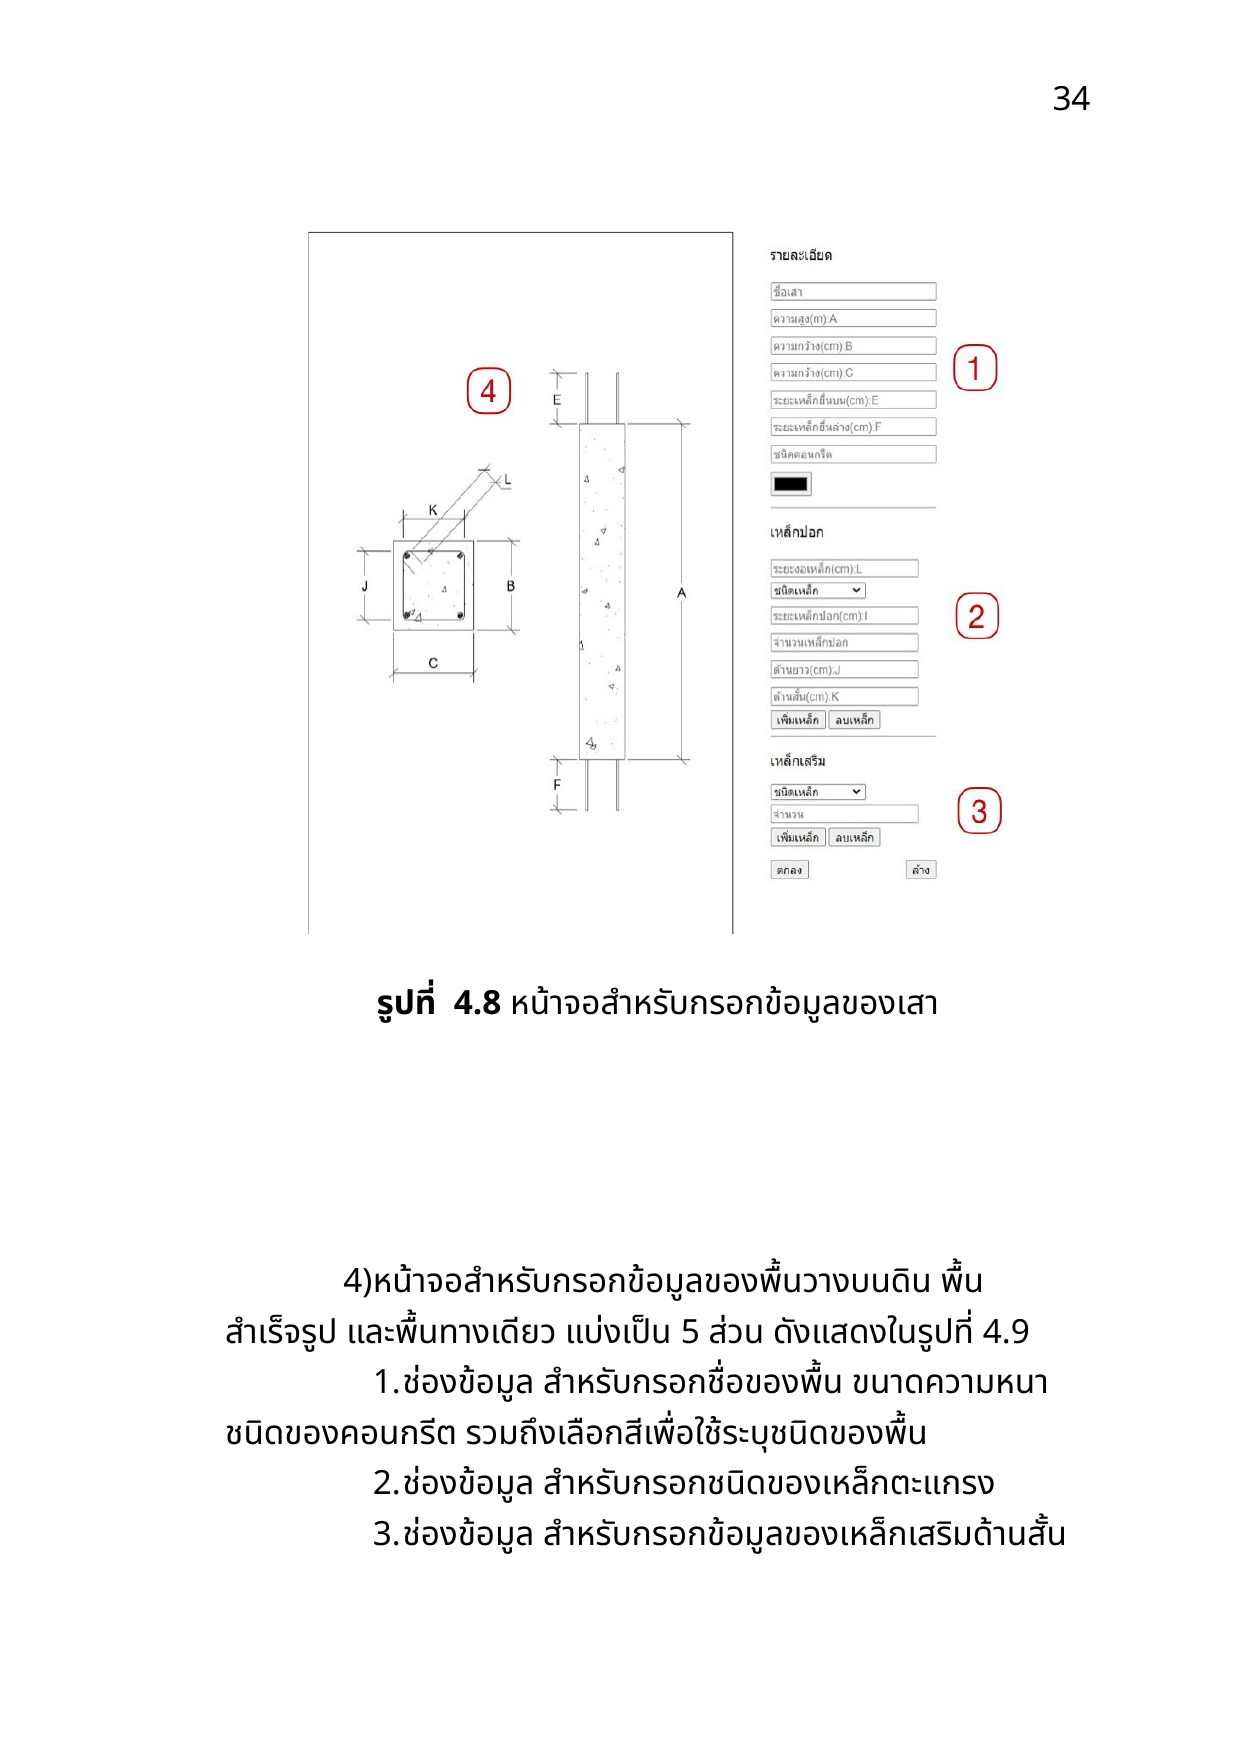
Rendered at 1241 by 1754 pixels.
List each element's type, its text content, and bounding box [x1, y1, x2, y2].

text 4) หน้าจอสำหรับกรอกข้อมูลของพื้นวางบนดิน พื้นสำเร็จรูป และพื้นทางเดียว แบ่งเป็น 5 ส่วน ดังแสดงในรูปที่ 4.9 [225, 1257, 1090, 1358]
text 3. ช่องข้อมูล สำหรับกรอกข้อมูลของเหล็กเสริมด้านสั้น [225, 1510, 1090, 1560]
picture [294, 225, 1021, 934]
text รูปที่ 4.8 หน้าจอสำหรับกรอกข้อมูลของเสา [225, 979, 1090, 1030]
text 1. ช่องข้อมูล สำหรับกรอกชื่อของพื้น ขนาดความหนา ชนิดของคอนกรีต รวมถึงเลือกสีเพื่อใช้ระบุชนิดของพื้น [225, 1358, 1090, 1459]
text 2. ช่องข้อมูล สำหรับกรอกชนิดของเหล็กตะแกรง [225, 1459, 1090, 1510]
